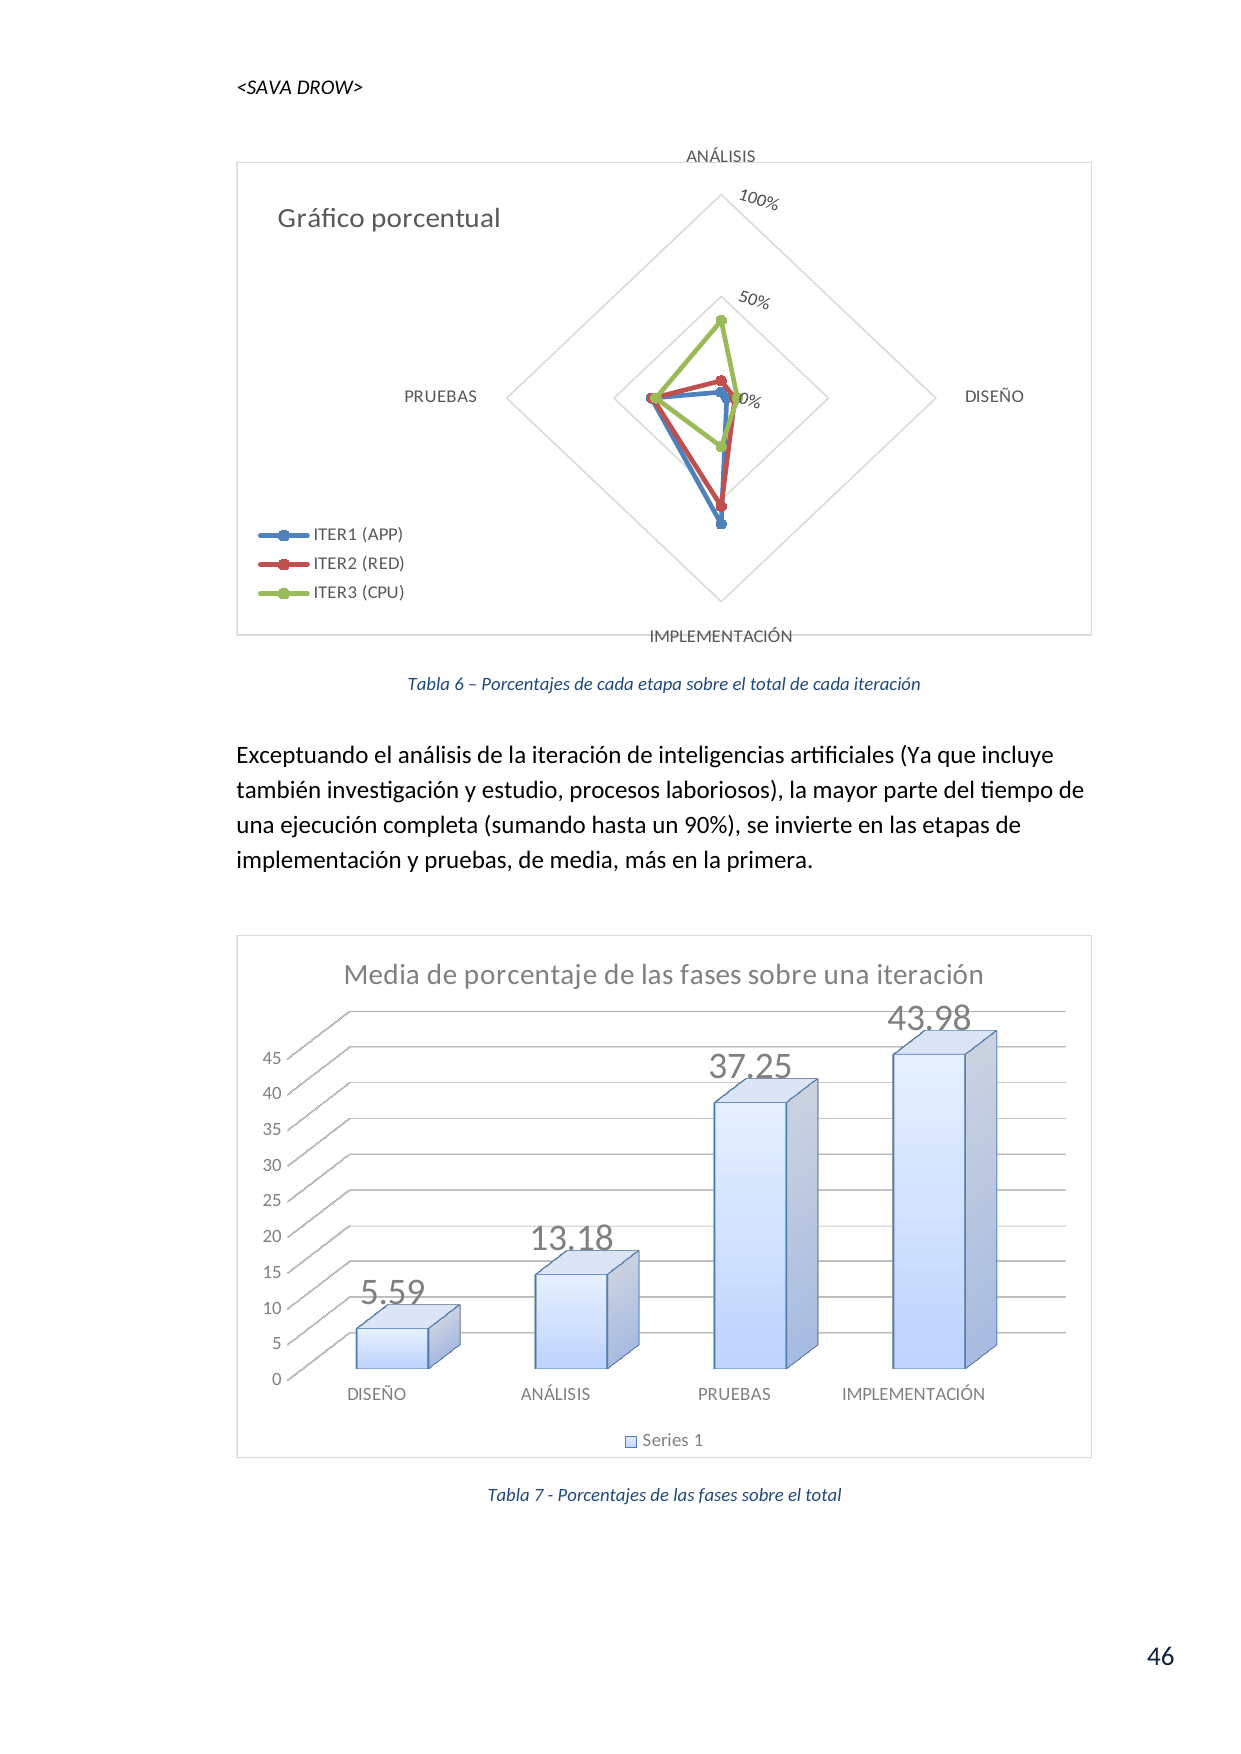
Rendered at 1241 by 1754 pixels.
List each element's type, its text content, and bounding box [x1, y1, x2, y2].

text Tabla 7 - Porcentajes de las fases sobre el total [236, 1483, 1092, 1506]
text Tabla 6 – Porcentajes de cada etapa sobre el total de cada iteración [236, 672, 1092, 718]
text Exceptuando el análisis de la iteración de inteligencias artificiales (Ya que incluye también investigación y estudio, procesos laboriosos), la mayor parte del tiempo de una ejecución completa (sumando hasta un 90%), se invierte en las etapas de implementación y pruebas, de media, más en la primera. [236, 739, 1092, 910]
